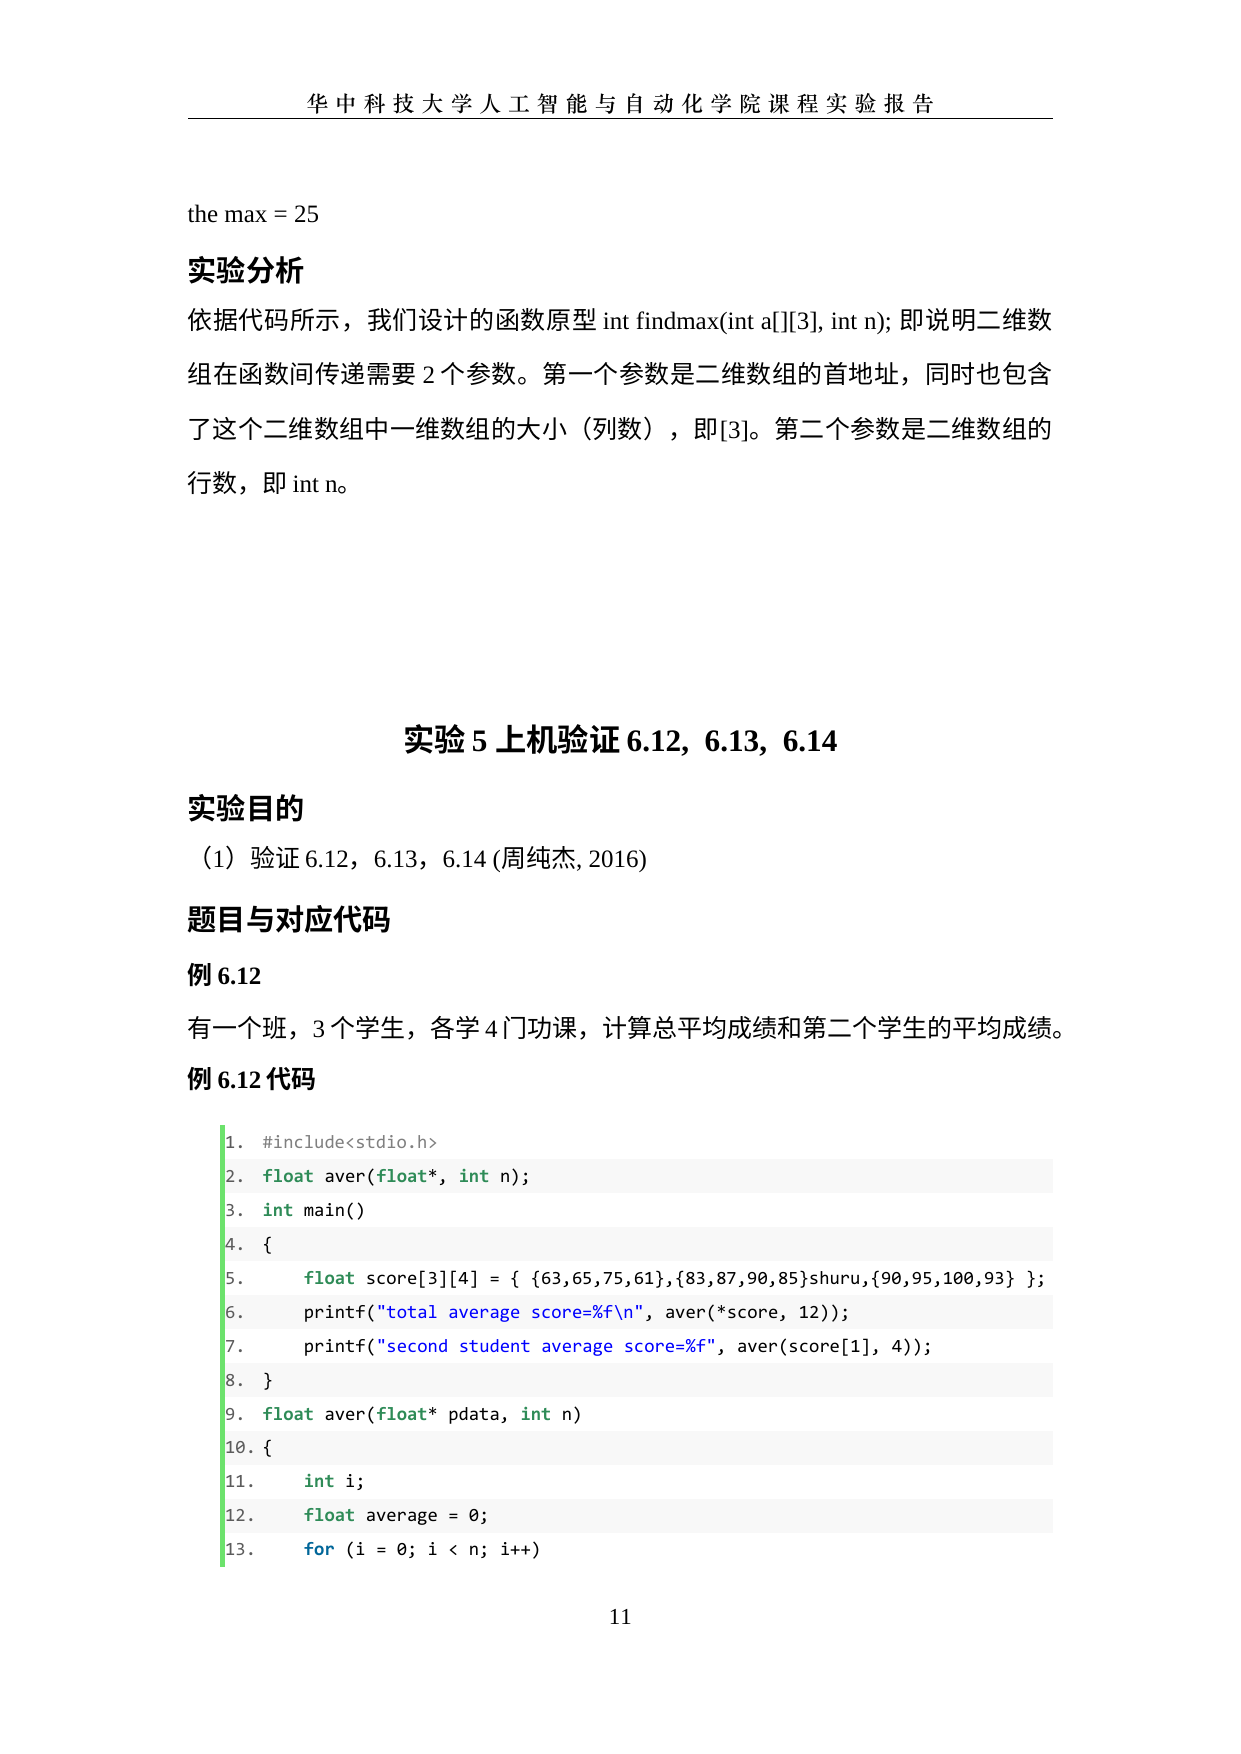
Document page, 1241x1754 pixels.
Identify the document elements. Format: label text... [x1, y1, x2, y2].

list for (i = 0; i < n; i++) [225, 1533, 1053, 1567]
list #include<stdio.h> [225, 1125, 1053, 1159]
text 有一个班，3个学生，各学4门功课，计算总平均成绩和第二个学生的平均成绩。 [187, 1008, 1053, 1044]
subtitle 例6.12 [187, 955, 1053, 992]
list float score[3][4] = { {63,65,75,61},{83,87,90,85}shuru,{90,95,100,93} }; [225, 1261, 1053, 1295]
list } [225, 1363, 1053, 1397]
list printf("total average score=%f\n", aver(*score, 12)); [225, 1295, 1053, 1329]
subtitle 实验分析 [187, 248, 1053, 290]
text the max = 25 [187, 199, 1053, 228]
text （1）验证6.12，6.13，6.14 [187, 838, 1053, 875]
subtitle 题目与对应代码 [187, 896, 1053, 938]
list { [225, 1227, 1053, 1261]
text 依据代码所示，我们设计的函数原型int findmax(int a[][3], int n); 即说明二维数组在函数间传递需要2个参数。第一个参数是二维数组的首地址，同时也包含了这个二维数组中一维数组的大小（列数），即[3]。第二个参数是二维数组的行数，即int n。 [187, 300, 1053, 500]
list int main() [225, 1193, 1053, 1227]
list float aver(float*, int n); [225, 1159, 1053, 1193]
subtitle 例6.12代码 [187, 1060, 1053, 1096]
subtitle 实验目的 [187, 786, 1053, 828]
list float average = 0; [225, 1499, 1053, 1533]
list { [225, 1431, 1053, 1465]
list int i; [225, 1465, 1053, 1499]
list printf("second student average score=%f", aver(score[1], 4)); [225, 1329, 1053, 1363]
subtitle 实验5 上机验证6.12, 6.13, 6.14 [187, 715, 1053, 761]
list float aver(float* pdata, int n) [225, 1397, 1053, 1431]
